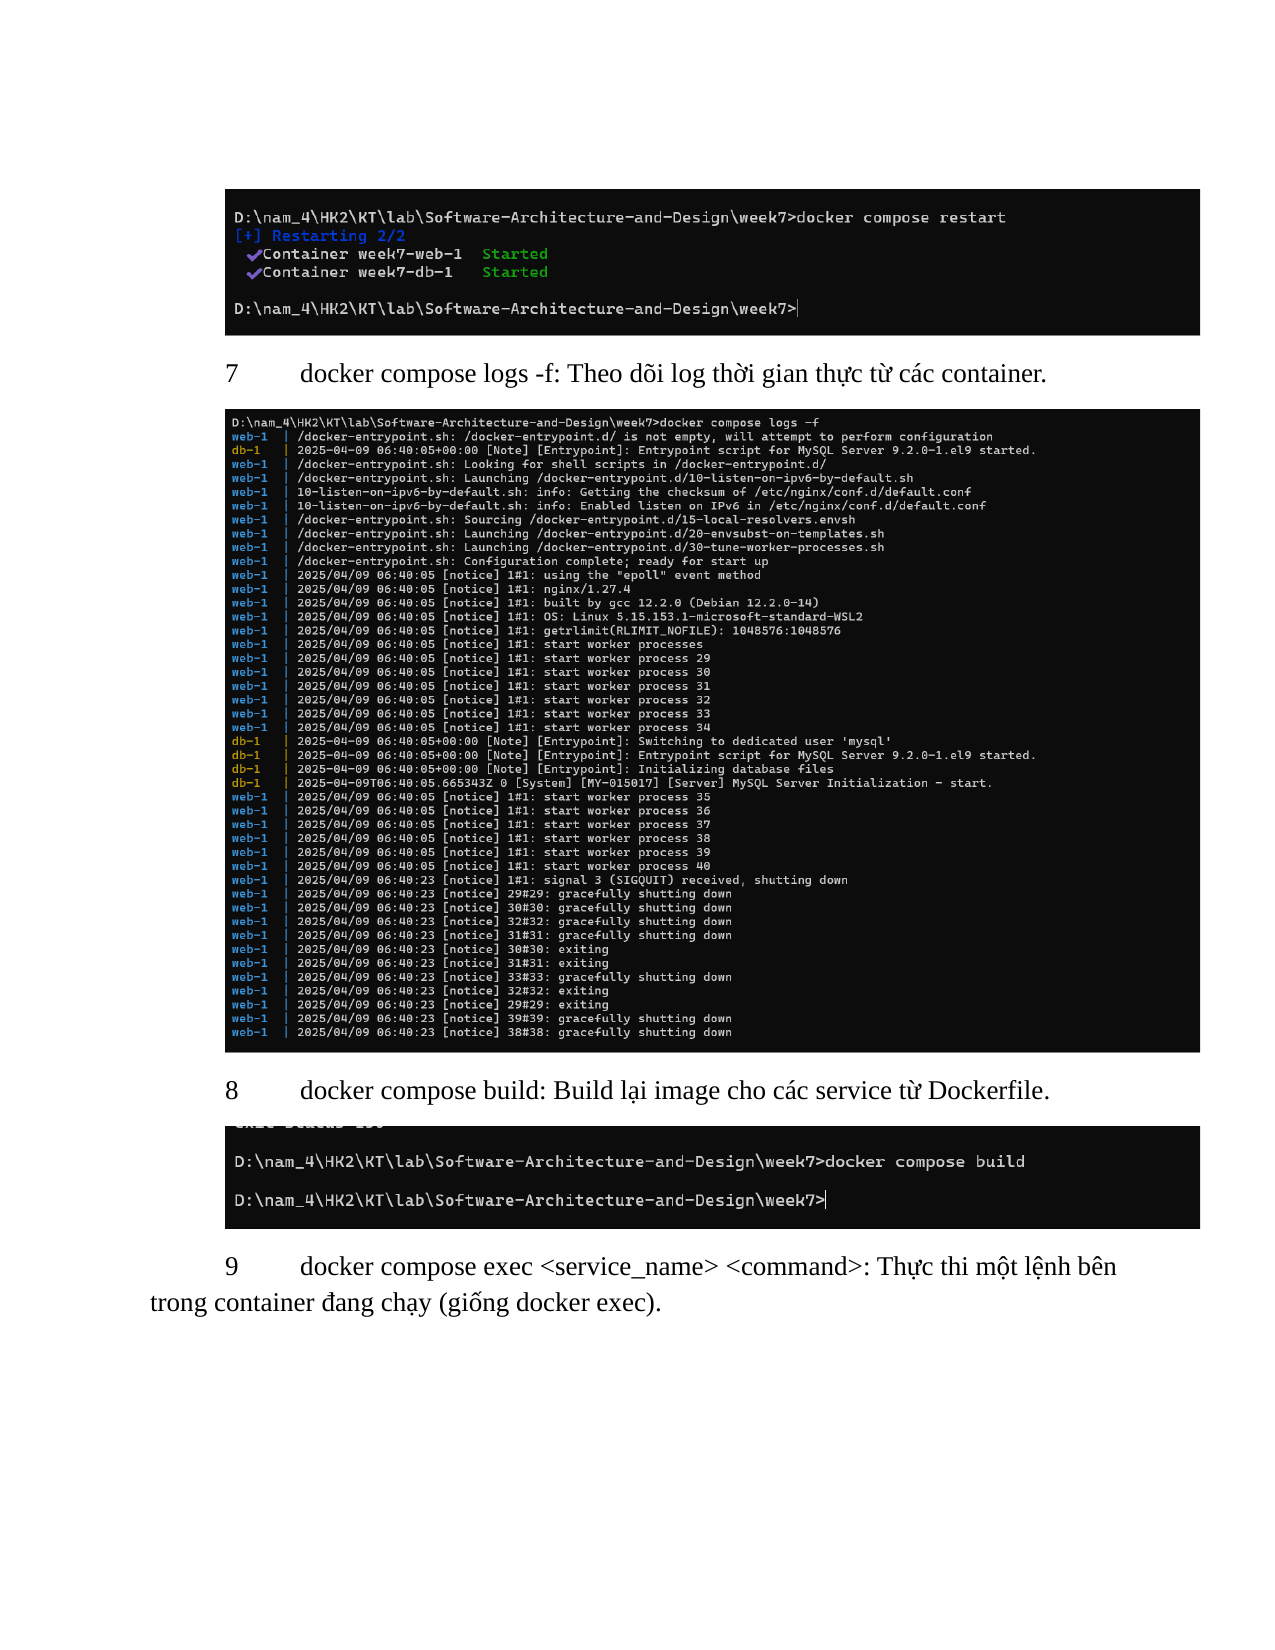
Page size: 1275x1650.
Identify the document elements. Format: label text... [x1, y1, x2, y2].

text 8 docker compose build: Build lại image cho các service từ Dockerfile. [150, 1074, 1125, 1106]
text 9 docker compose exec <service_name> <command>: Thực thi một lệnh bên trong container đang chạy (giống docker exec). [150, 1251, 1125, 1317]
picture [225, 1126, 1200, 1229]
picture [225, 409, 1200, 1053]
picture [225, 189, 1200, 336]
text 7 docker compose logs -f: Theo dõi log thời gian thực từ các container. [150, 357, 1125, 388]
